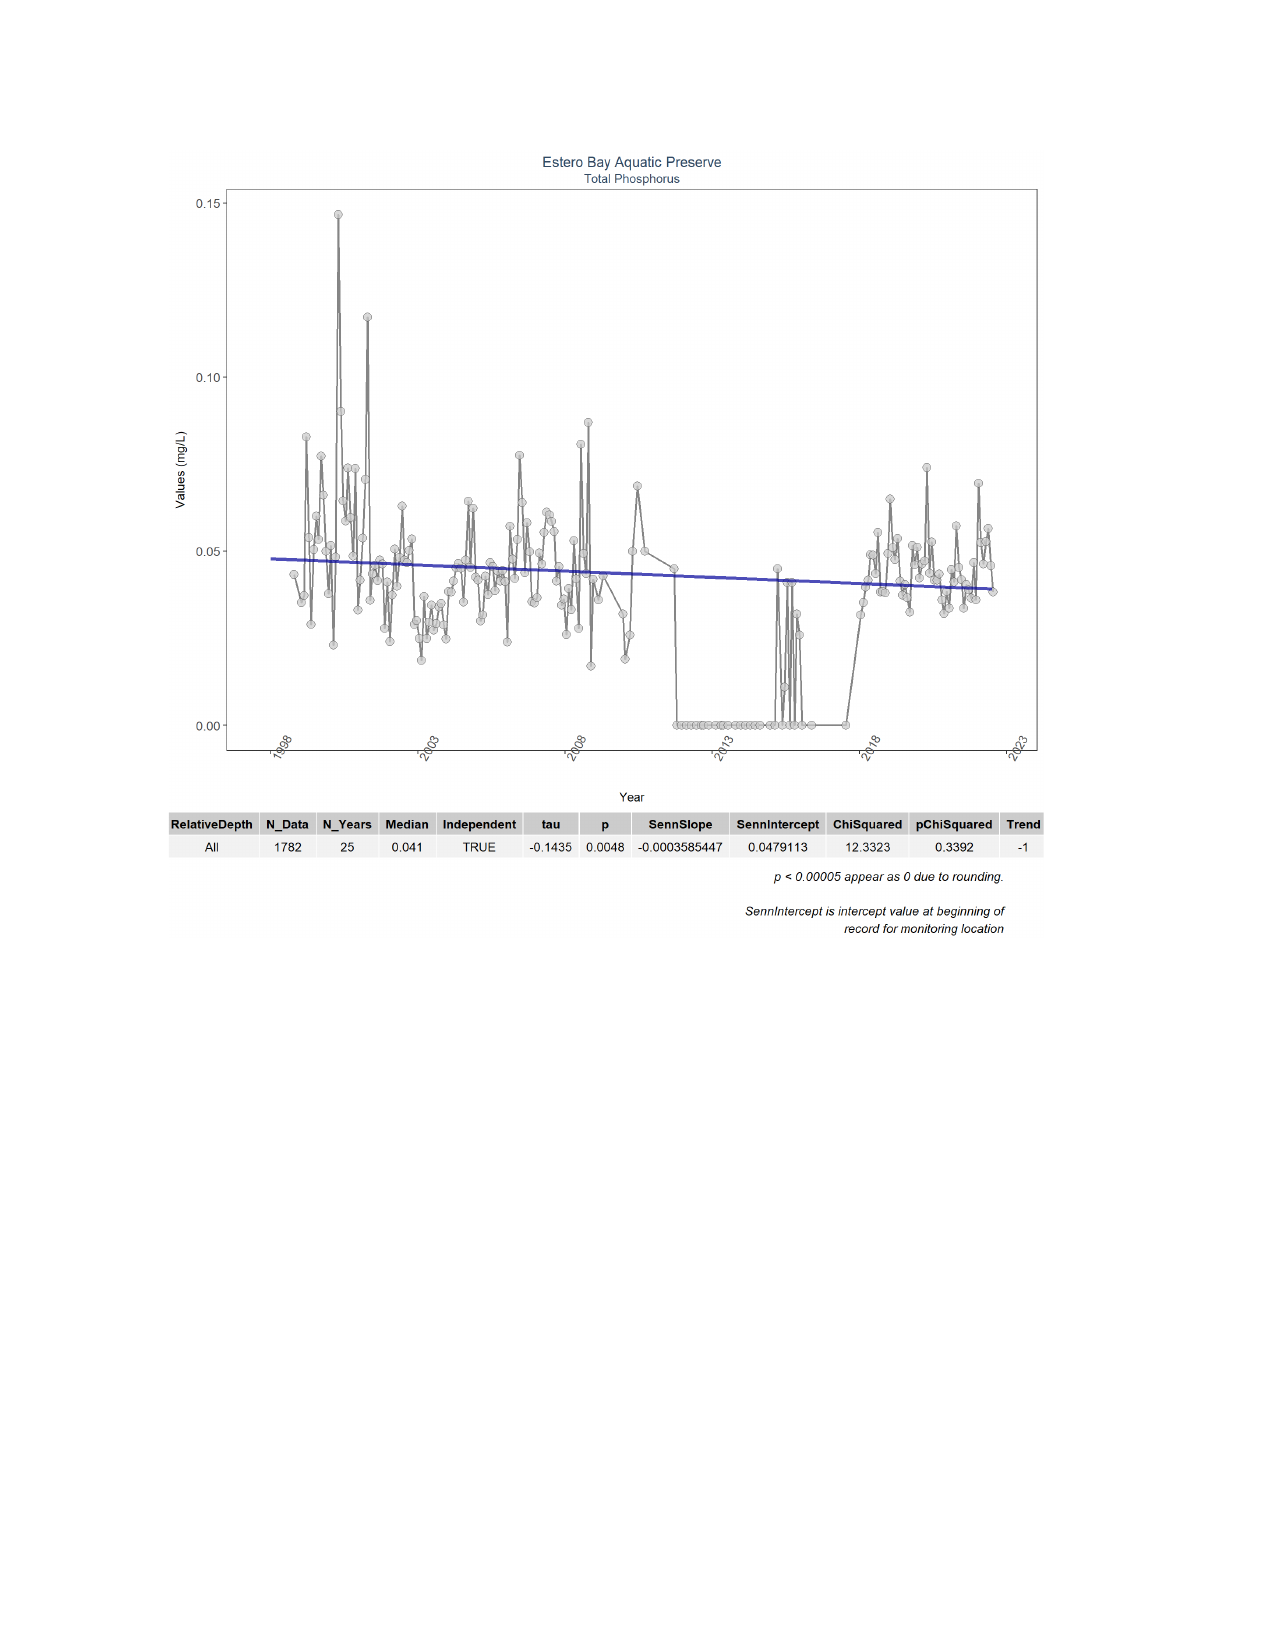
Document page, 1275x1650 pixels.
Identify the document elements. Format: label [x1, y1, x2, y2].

picture [168, 150, 1044, 938]
